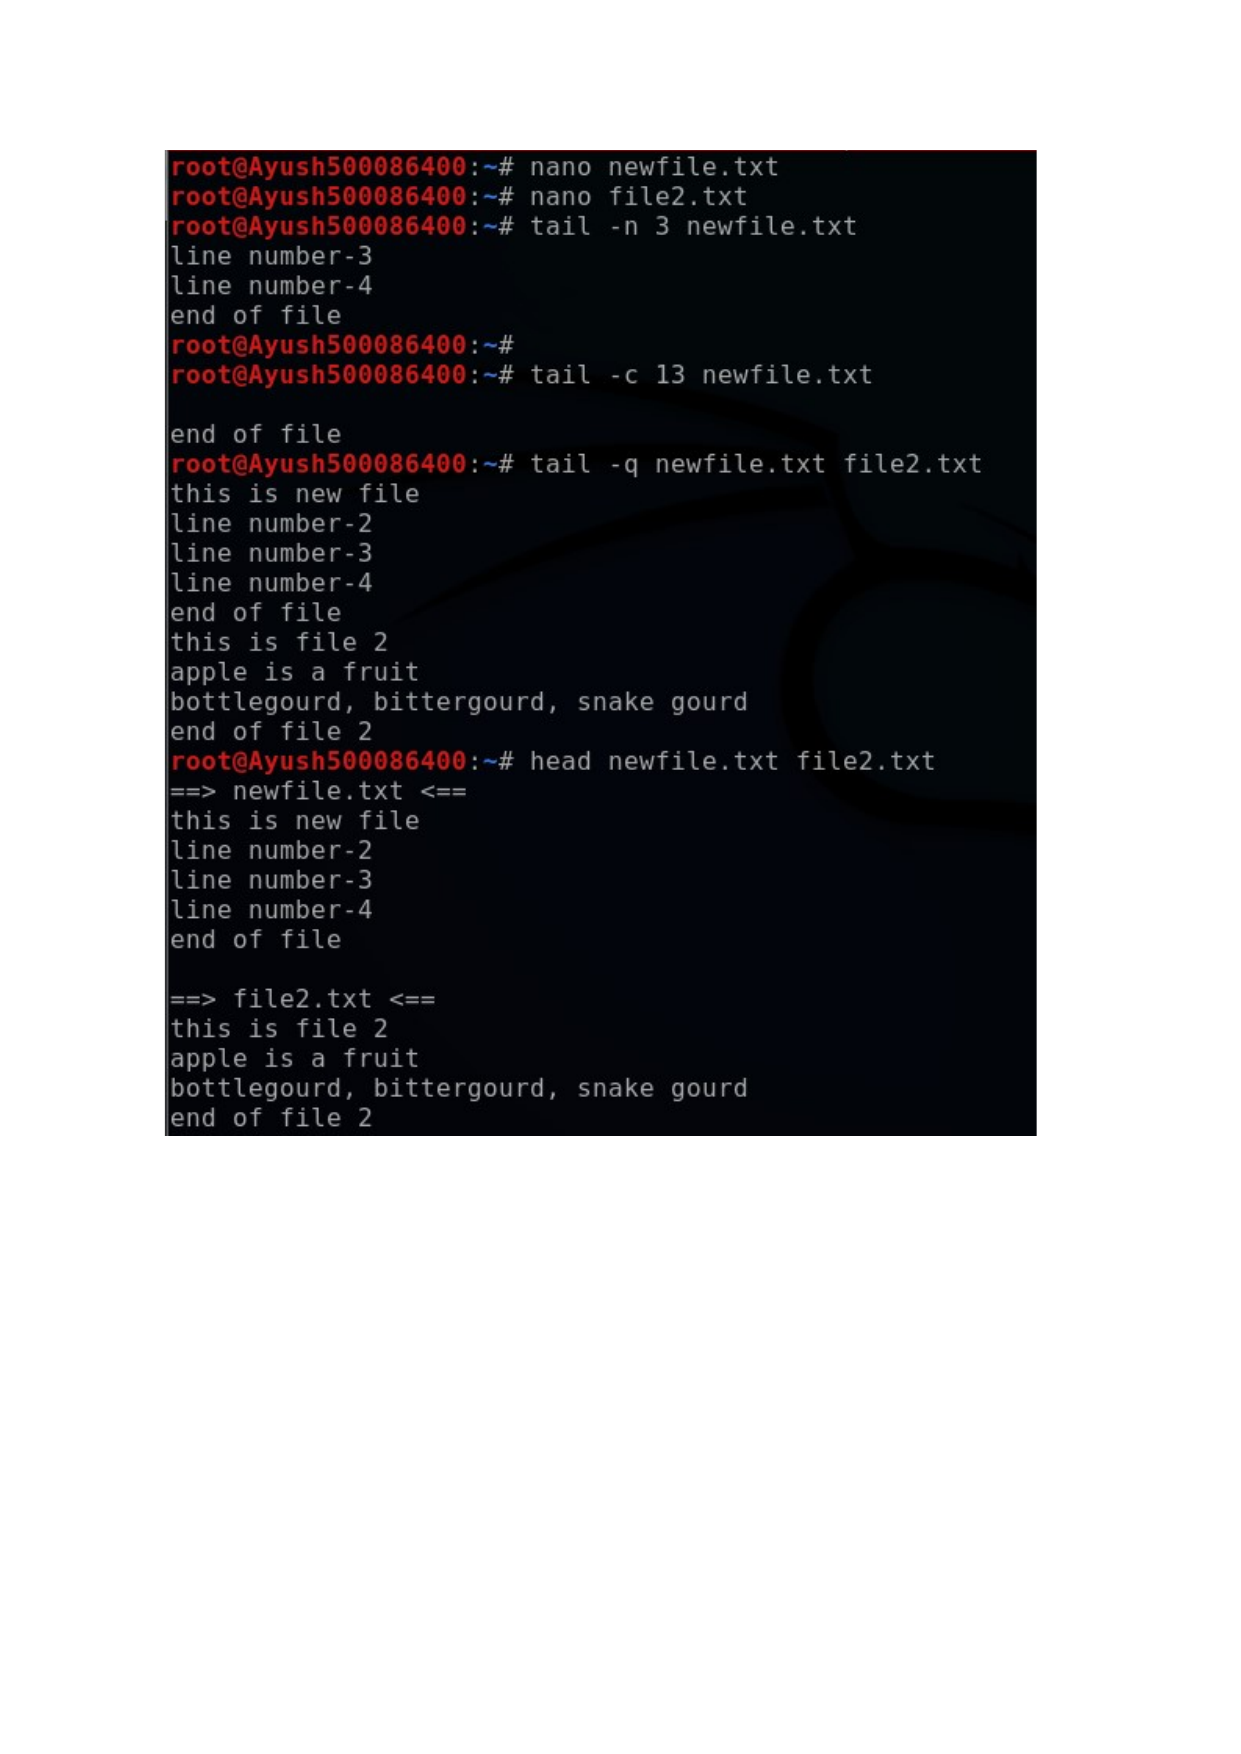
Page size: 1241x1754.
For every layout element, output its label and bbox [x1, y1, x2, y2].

picture [164, 150, 1037, 1136]
